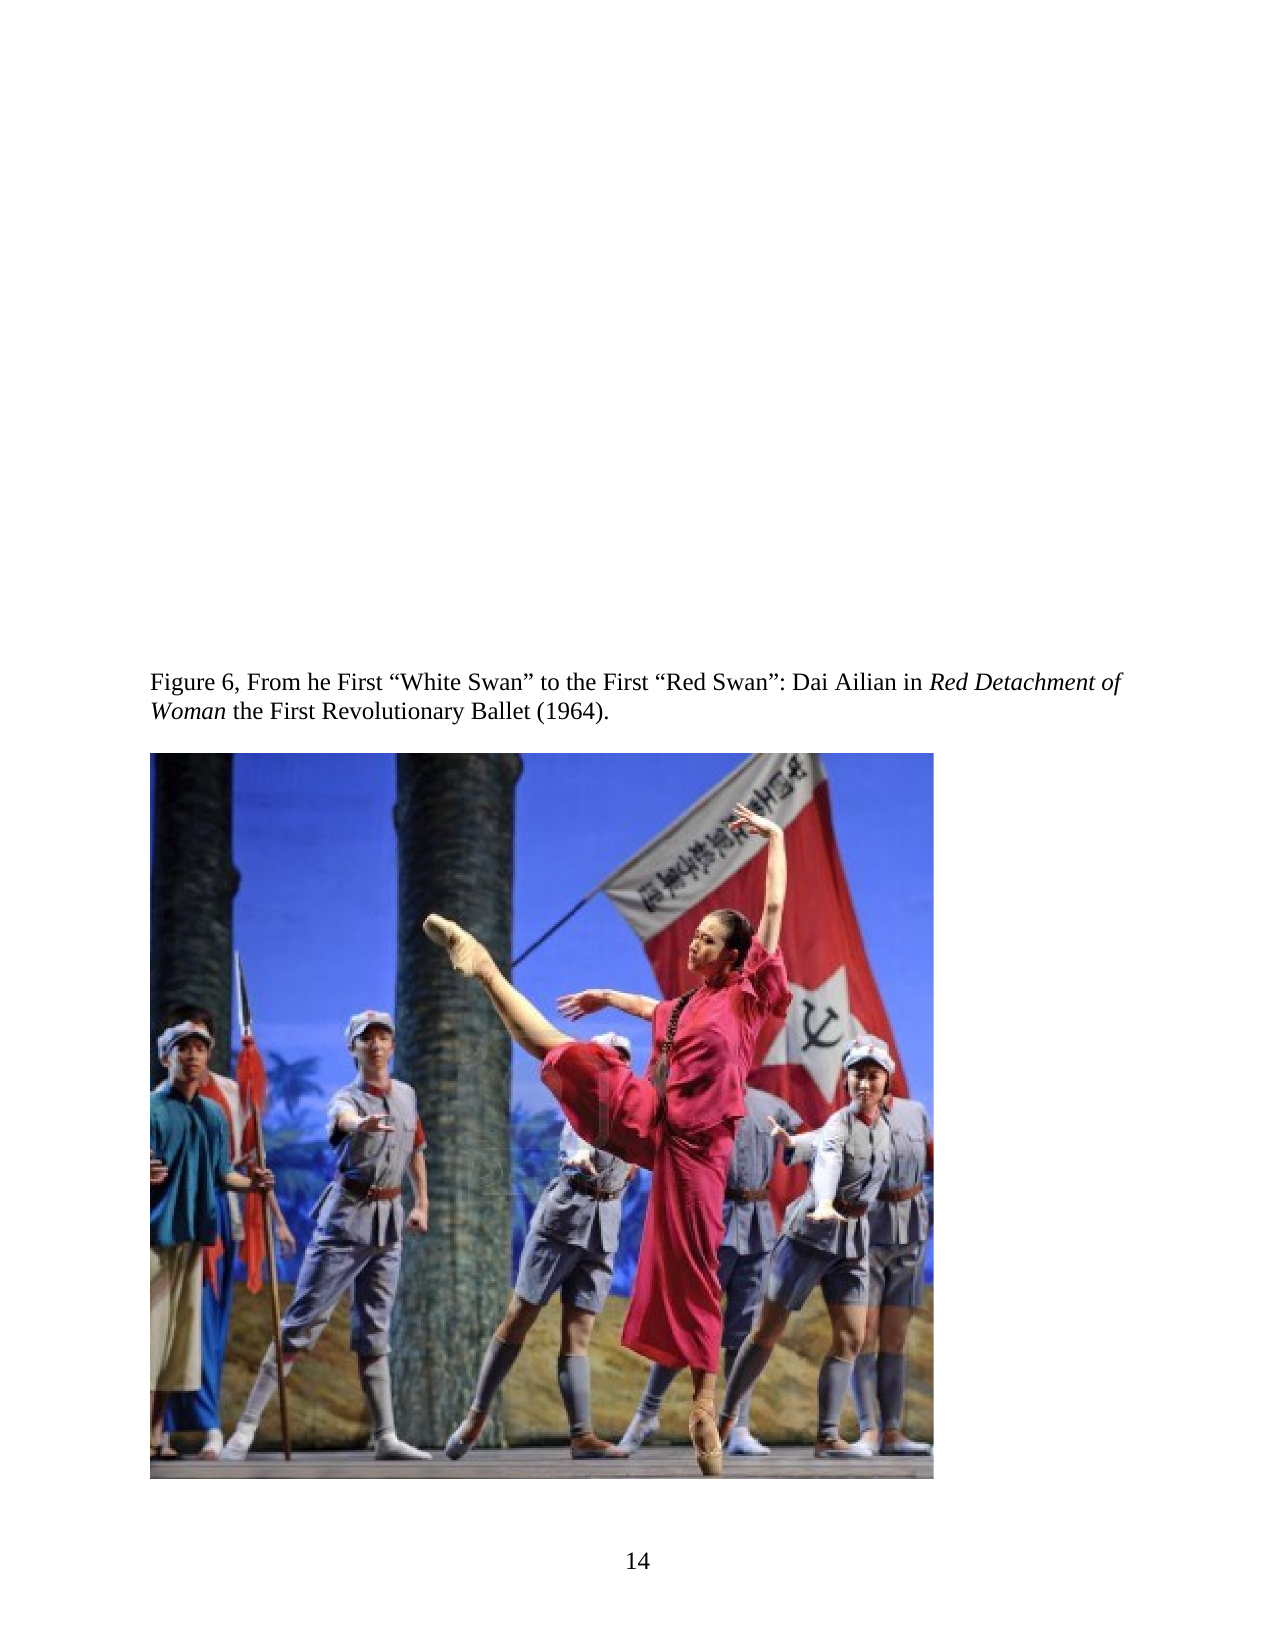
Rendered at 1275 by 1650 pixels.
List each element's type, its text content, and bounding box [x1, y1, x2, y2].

text Figure 6, From he First “White Swan” to the First “Red Swan”: Dai Ailian in Red Detachment of Woman the First Revolutionary Ballet (1964). [150, 667, 1125, 725]
picture [150, 753, 934, 1479]
